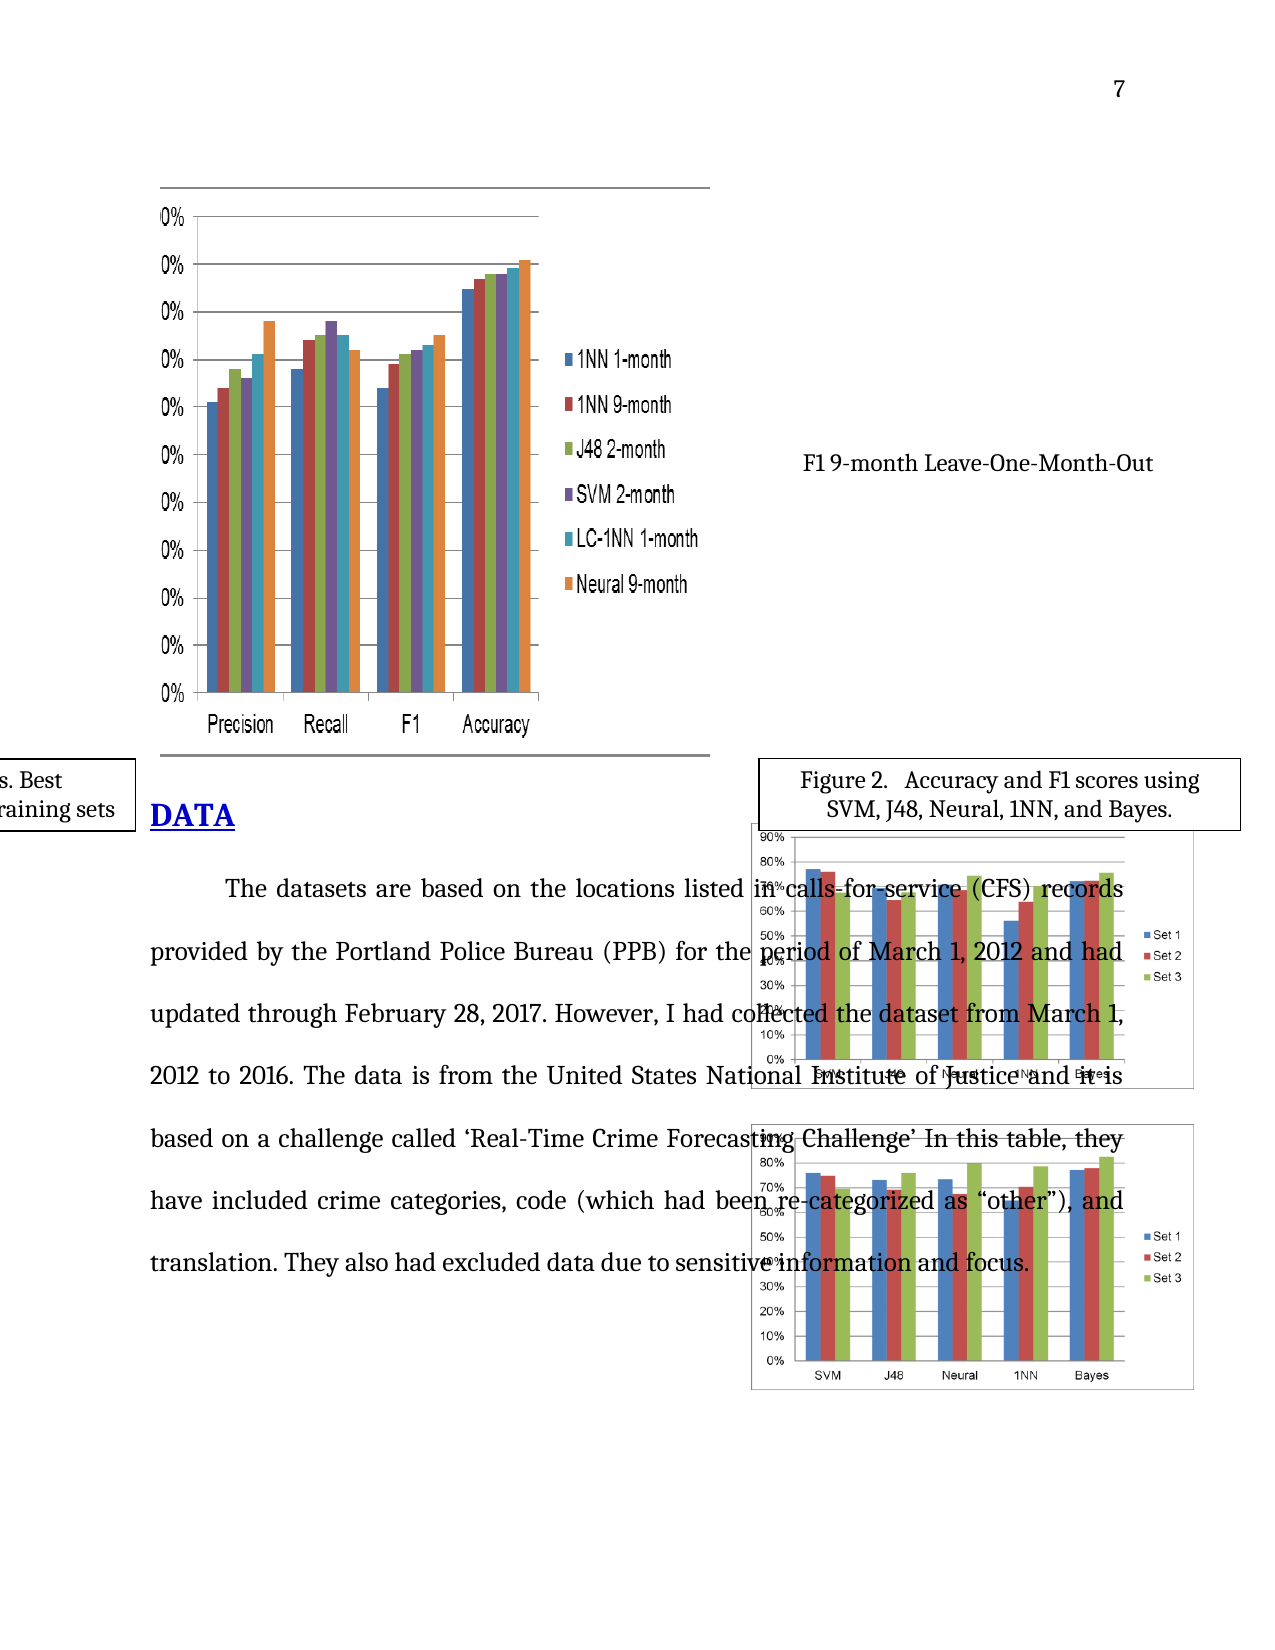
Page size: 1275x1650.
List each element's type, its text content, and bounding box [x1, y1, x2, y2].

picture [739, 831, 1209, 1418]
text DATA [150, 797, 1125, 835]
text The datasets are based on the locations listed in calls-for-service (CFS) records provided by the Portland Police Bureau (PPB) for the period of March 1, 2012 and had updated through February 28, 2017. However, I had collected the dataset from March 1, 2012 to 2016. The data is from the United States National Institute of Justice and it is based on a challenge called ‘Real-Time Crime Forecasting Challenge’ In this table, they have included crime categories, code (which had been re-categorized as “other”), and translation. They also had excluded data due to sensitive information and focus. [150, 873, 1125, 1278]
picture [131, 187, 710, 753]
